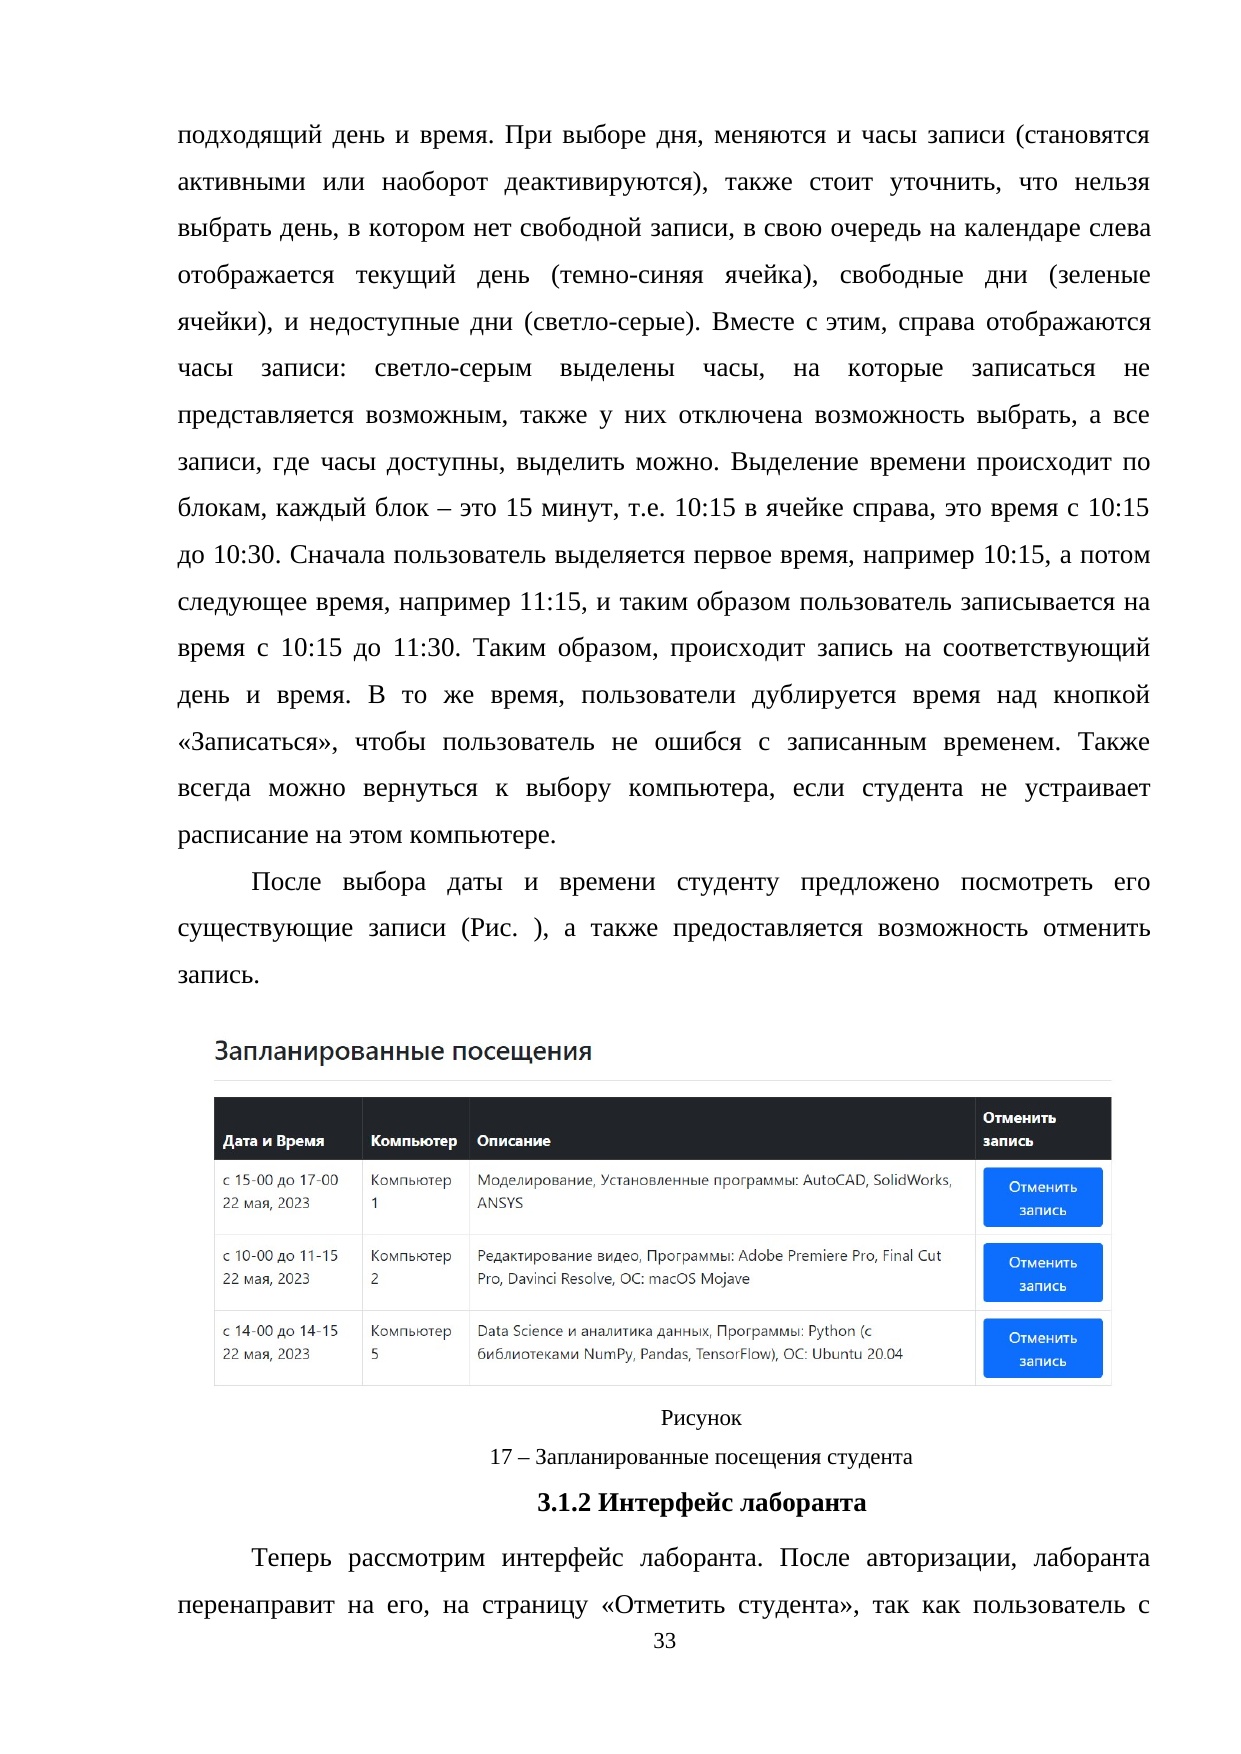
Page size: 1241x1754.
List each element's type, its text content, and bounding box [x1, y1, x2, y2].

text 17 – Запланированные посещения студента [177, 1443, 1152, 1469]
list Интерфейс лаборанта [252, 1486, 1152, 1517]
text После выбора даты и времени студенту предложено посмотреть его существующие записи (Рис. 17), а также предоставляется возможность отменить запись. [177, 865, 1152, 989]
picture [177, 1017, 1151, 1405]
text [177, 1541, 1152, 1619]
text Рисунок [177, 1404, 1152, 1431]
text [177, 118, 1152, 849]
